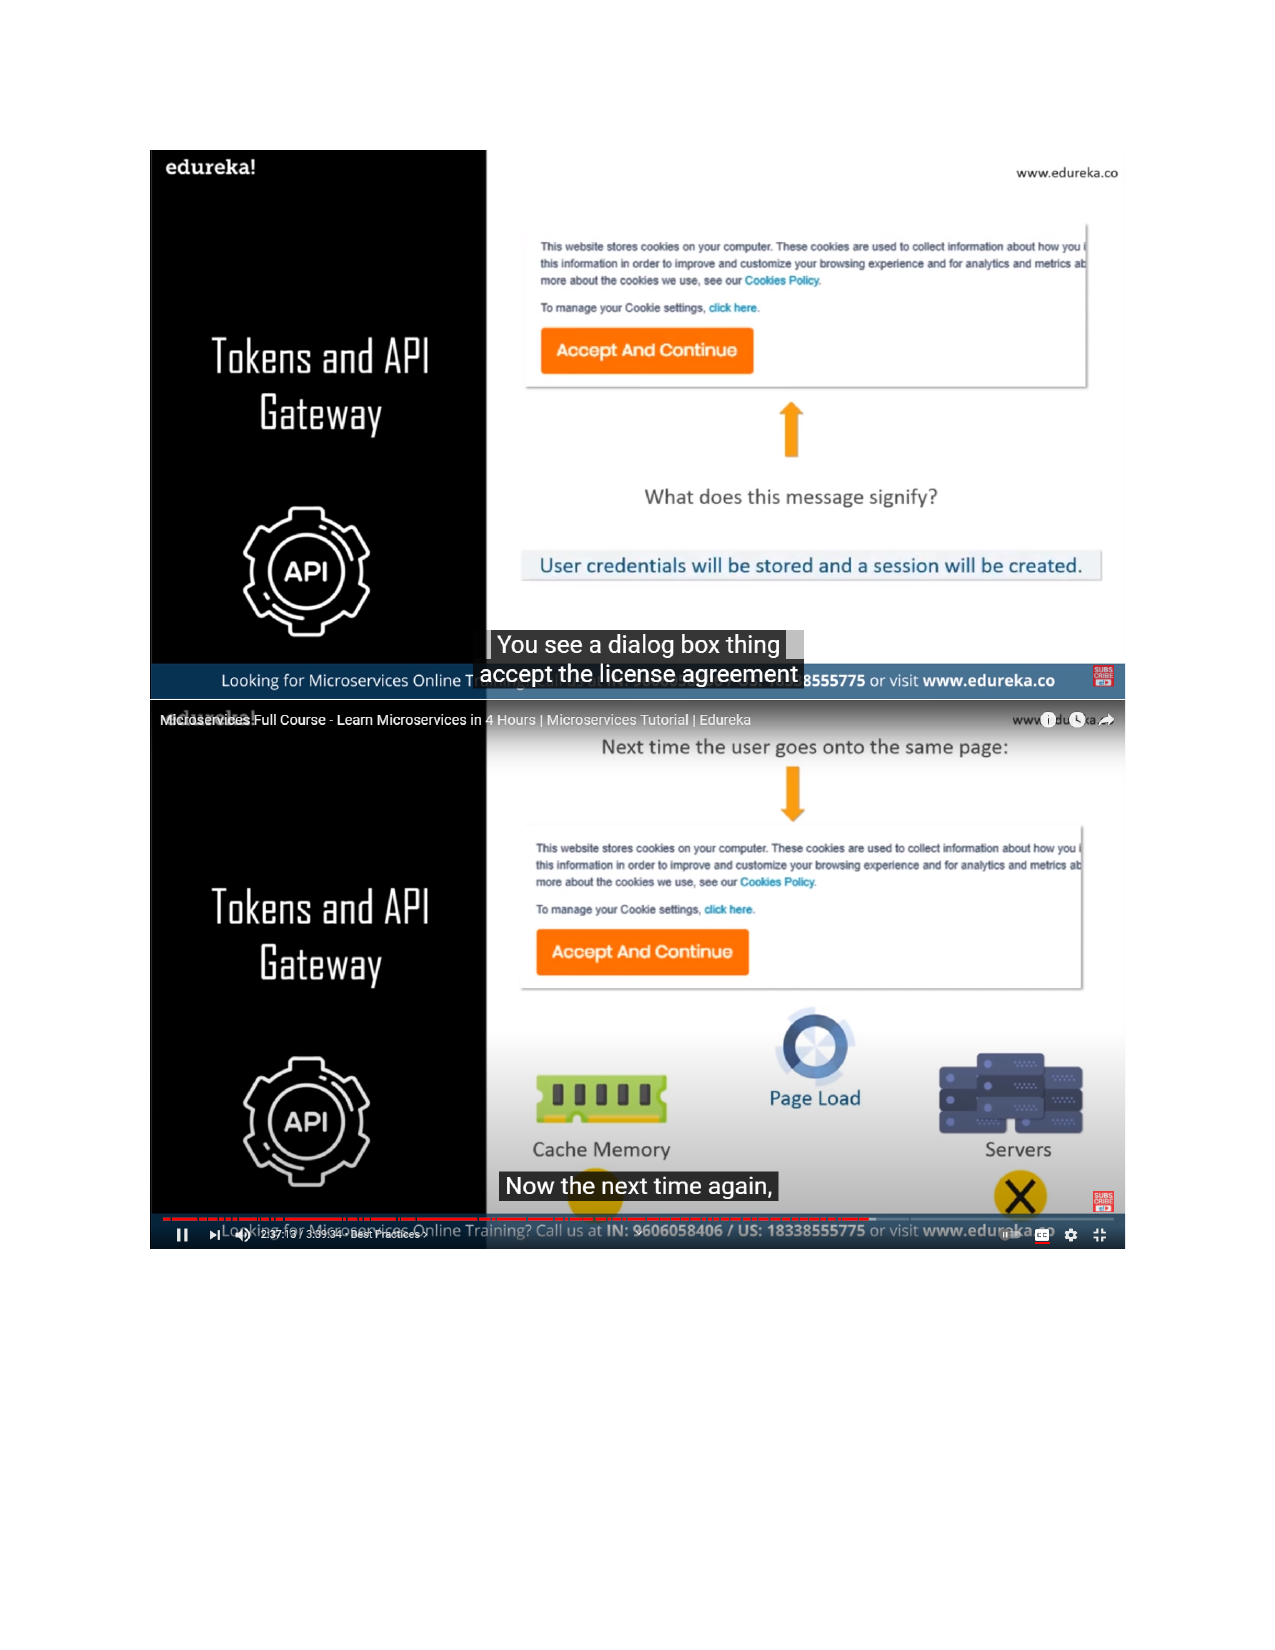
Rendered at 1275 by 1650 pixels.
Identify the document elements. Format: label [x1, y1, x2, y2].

picture [150, 150, 1125, 699]
picture [150, 700, 1125, 1249]
